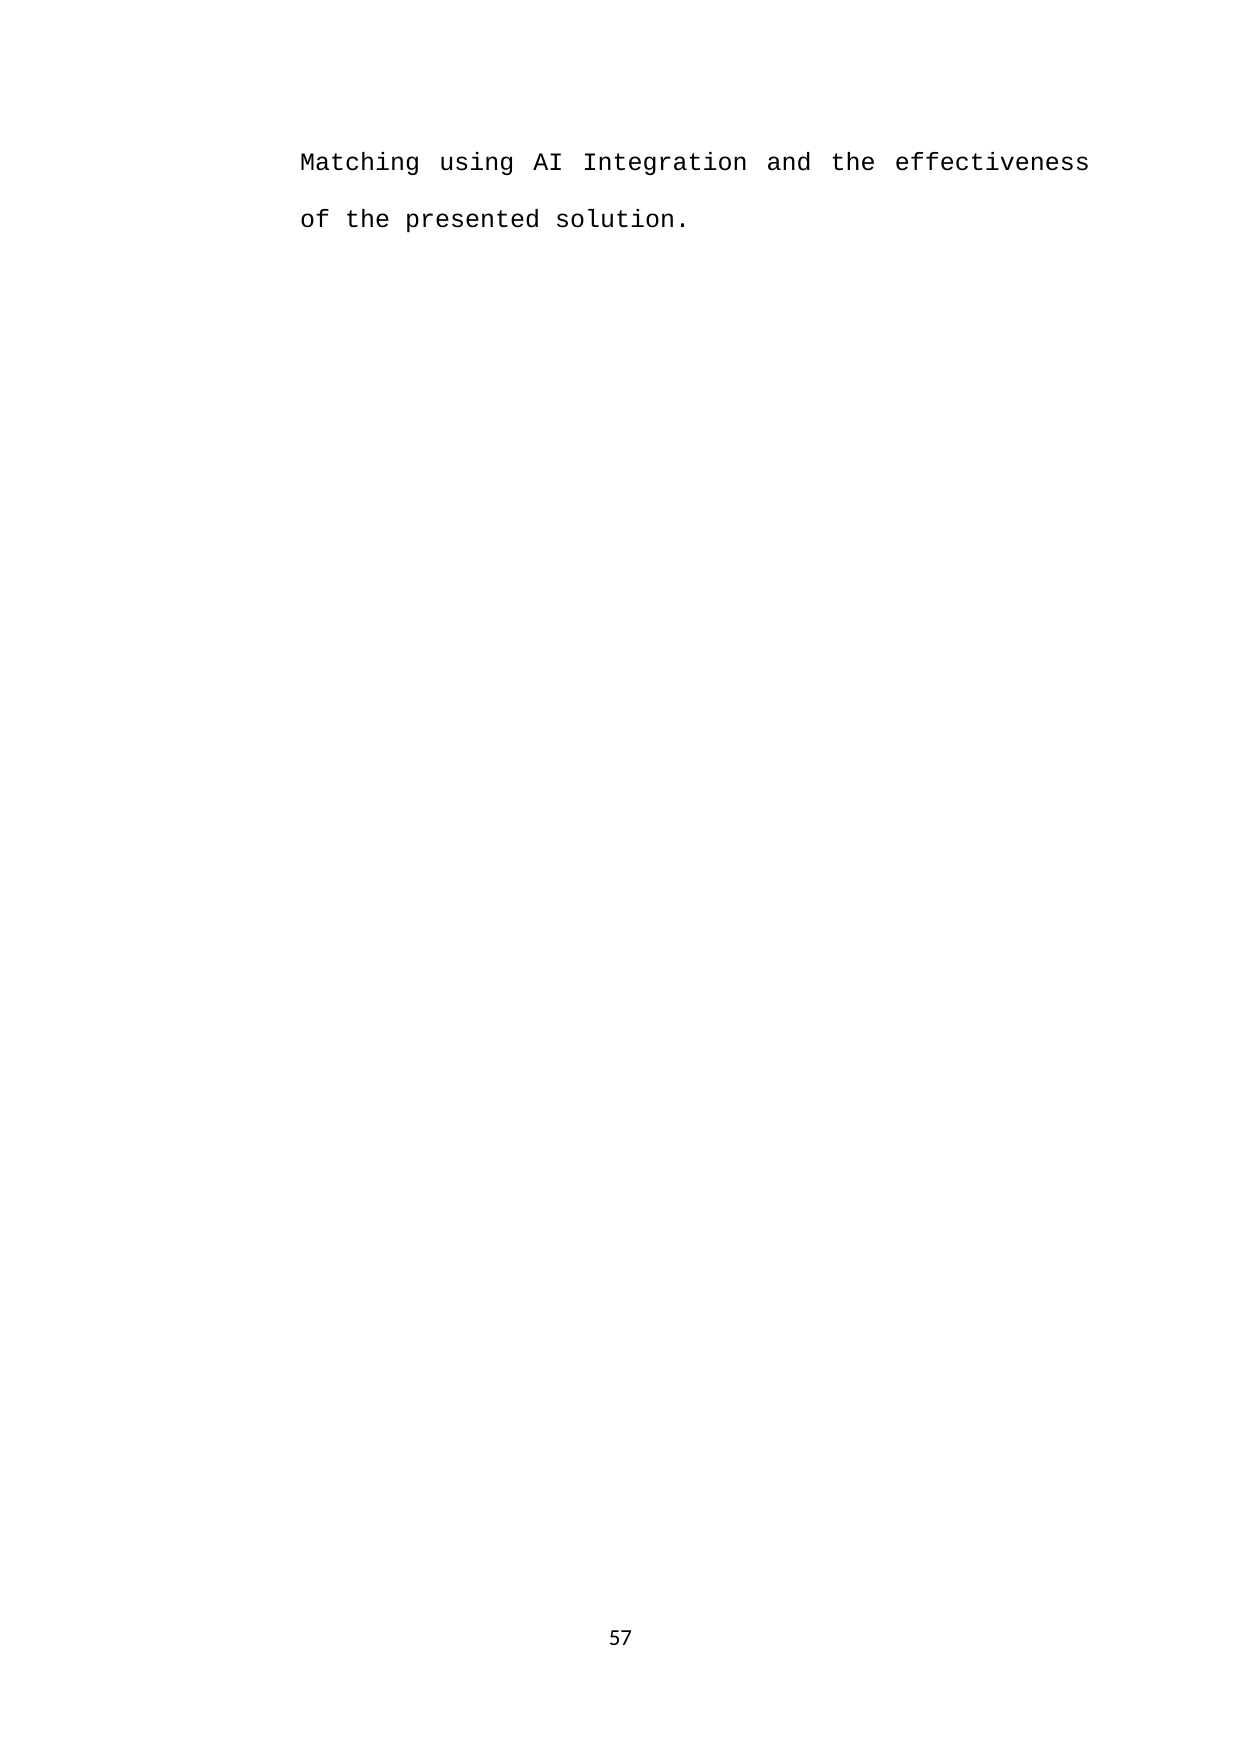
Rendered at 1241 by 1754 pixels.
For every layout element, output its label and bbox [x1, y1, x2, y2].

list [262, 150, 1090, 235]
